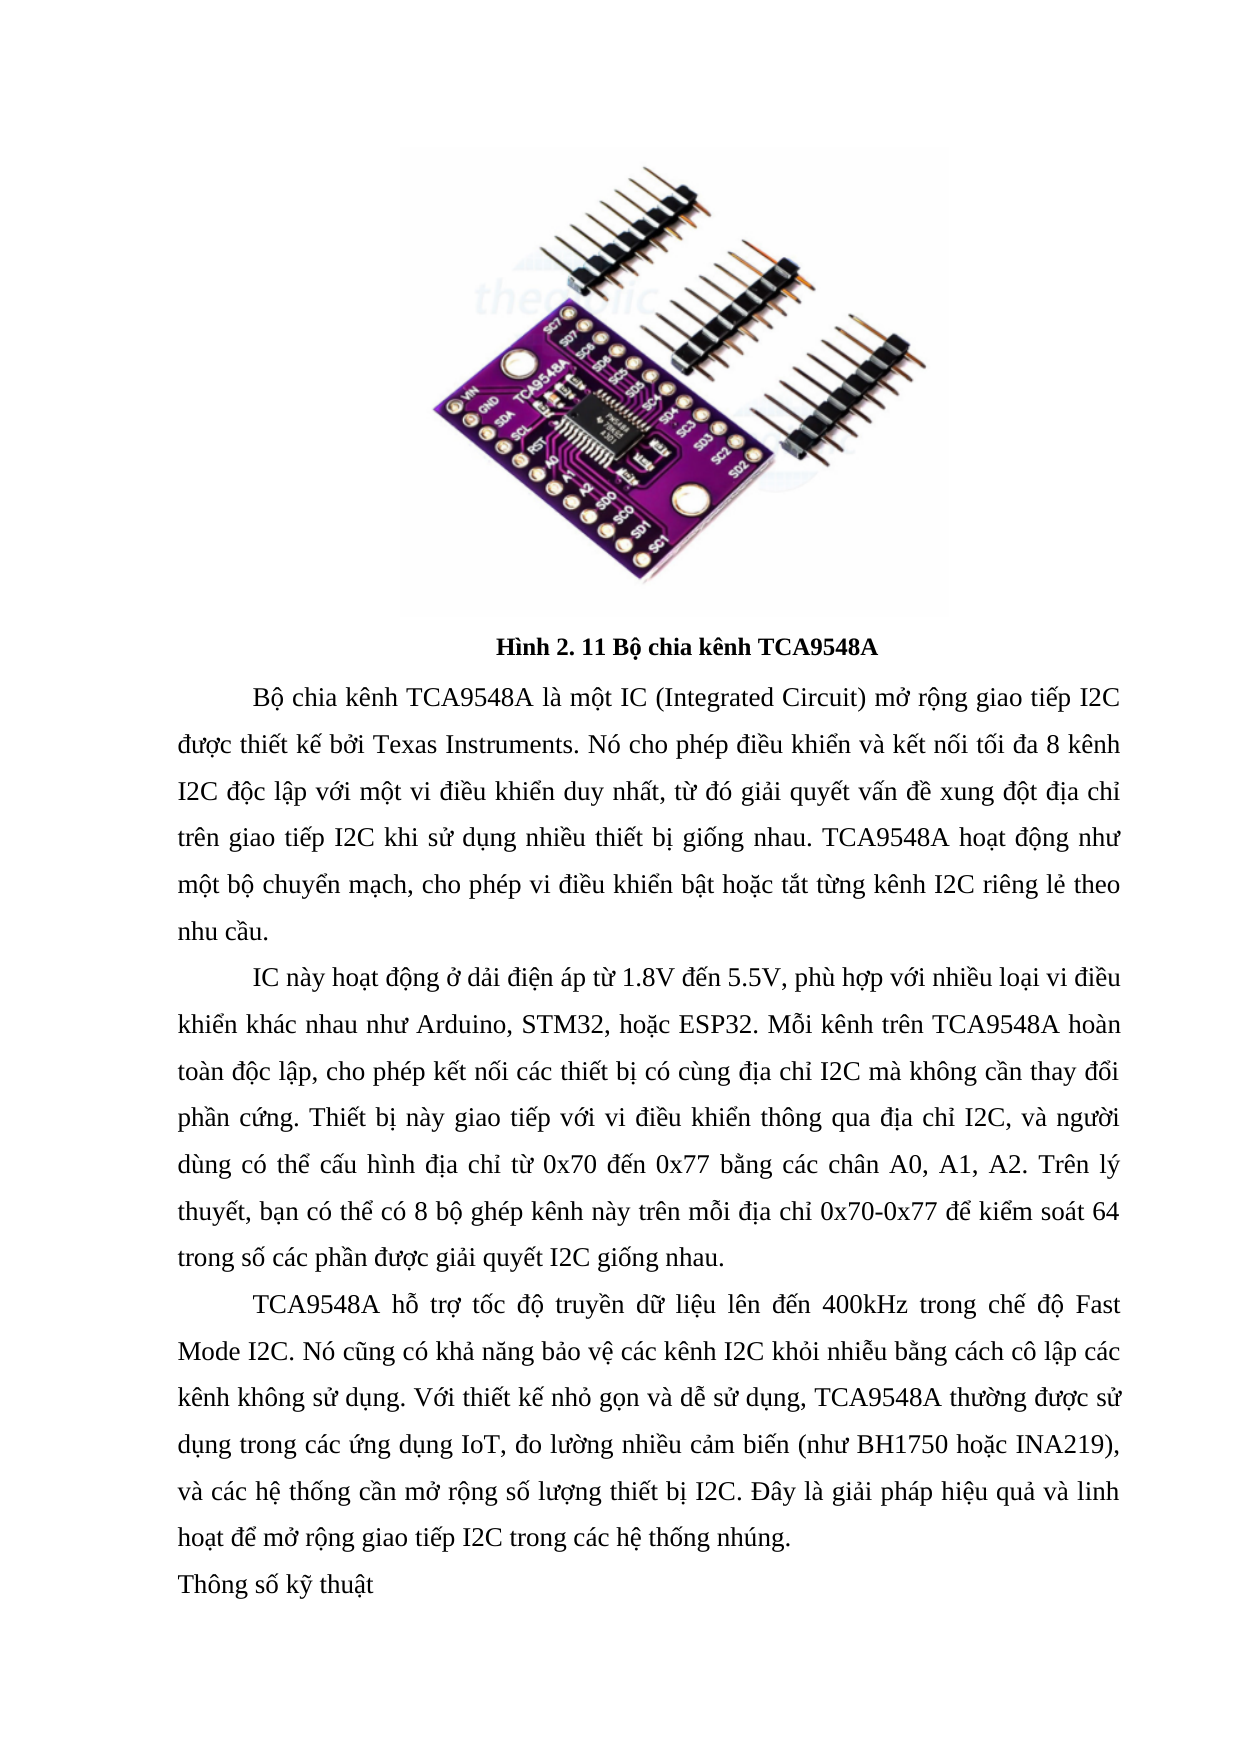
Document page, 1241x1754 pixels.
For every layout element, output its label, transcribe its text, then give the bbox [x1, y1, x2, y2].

text TCA9548A hỗ trợ tốc độ truyền dữ liệu lên đến 400kHz trong chế độ Fast Mode I2C. Nó cũng có khả năng bảo vệ các kênh I2C khỏi nhiễu bằng cách cô lập các kênh không sử dụng. Với thiết kế nhỏ gọn và dễ sử dụng, TCA9548A thường được sử dụng trong các ứng dụng IoT, đo lường nhiều cảm biến (như BH1750 hoặc INA219), và các hệ thống cần mở rộng số lượng thiết bị I2C. Đây là giải pháp hiệu quả và linh hoạt để mở rộng giao tiếp I2C trong các hệ thống nhúng. [177, 1288, 1122, 1553]
text Thông số kỹ thuật [177, 1568, 1122, 1599]
text Bộ chia kênh TCA9548A là một IC (Integrated Circuit) mở rộng giao tiếp I2C được thiết kế bởi Texas Instruments. Nó cho phép điều khiển và kết nối tối đa 8 kênh I2C độc lập với một vi điều khiển duy nhất, từ đó giải quyết vấn đề xung đột địa chỉ trên giao tiếp I2C khi sử dụng nhiều thiết bị giống nhau. TCA9548A hoạt động như một bộ chuyển mạch, cho phép vi điều khiển bật hoặc tắt từng kênh I2C riêng lẻ theo nhu cầu. [177, 682, 1122, 946]
text IC này hoạt động ở dải điện áp từ 1.8V đến 5.5V, phù hợp với nhiều loại vi điều khiển khác nhau như Arduino, STM32, hoặc ESP32. Mỗi kênh trên TCA9548A hoàn toàn độc lập, cho phép kết nối các thiết bị có cùng địa chỉ I2C mà không cần thay đổi phần cứng. Thiết bị này giao tiếp với vi điều khiển thông qua địa chỉ I2C, và người dùng có thể cấu hình địa chỉ từ 0x70 đến 0x77 bằng các chân A0, A1, A2. Trên lý thuyết, bạn có thể có 8 bộ ghép kênh này trên mỗi địa chỉ 0x70-0x77 để kiểm soát 64 trong số các phần được giải quyết I2C giống nhau. [177, 962, 1122, 1273]
picture [338, 147, 961, 617]
